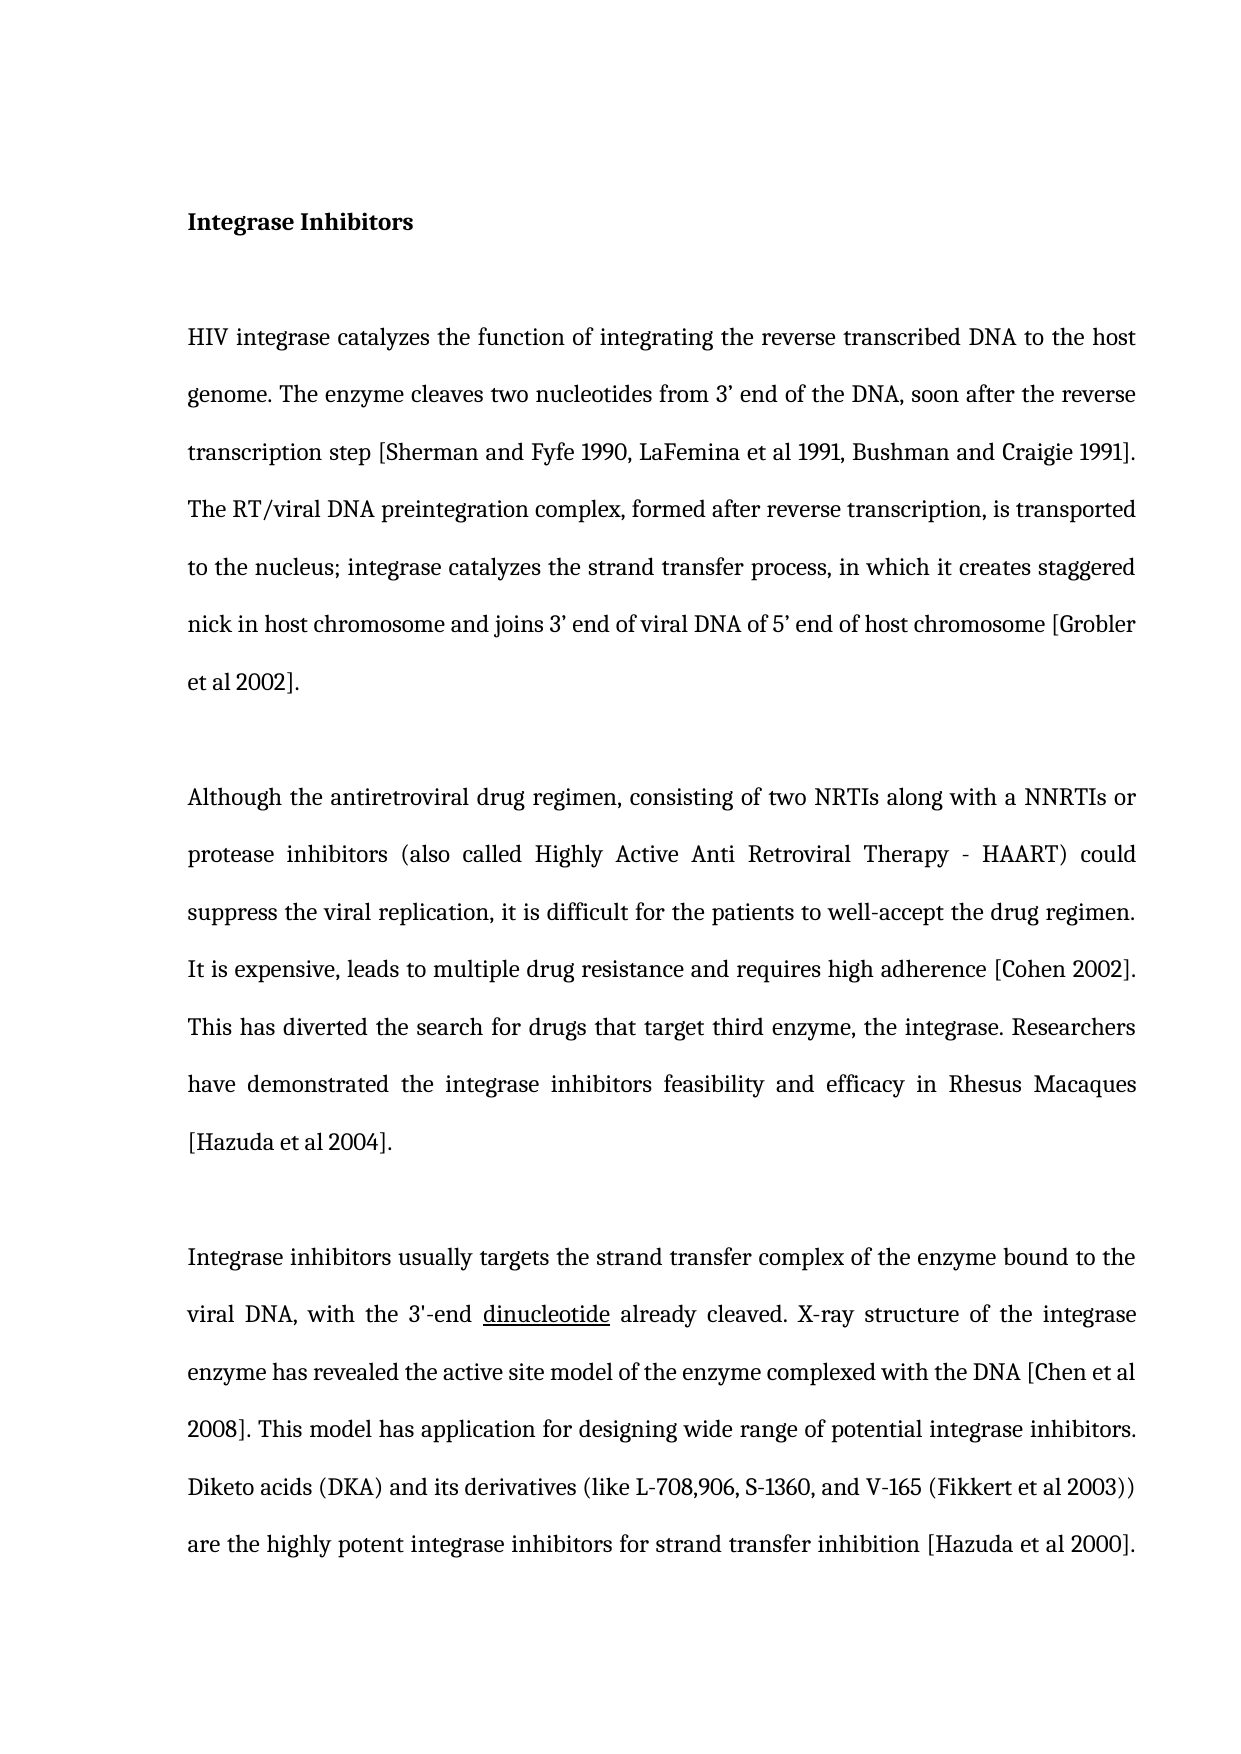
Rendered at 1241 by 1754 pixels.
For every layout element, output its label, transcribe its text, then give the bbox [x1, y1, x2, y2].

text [187, 1242, 1138, 1559]
text Integrase Inhibitors [187, 207, 1138, 236]
text Although the antiretroviral drug regimen, consisting of two NRTIs along with a NNRTIs or protease inhibitors (also called Highly Active Anti Retroviral Therapy - HAART) could suppress the viral replication, it is difficult for the patients to well-accept the drug regimen. It is expensive, leads to multiple drug resistance and requires high adherence [Cohen 2002]. This has diverted the search for drugs that target third enzyme, the integrase. Researchers have demonstrated the integrase inhibitors feasibility and efficacy in Rhesus Macaques [Hazuda et al 2004]. [187, 782, 1138, 1156]
text HIV integrase catalyzes the function of integrating the reverse transcribed DNA to the host genome. The enzyme cleaves two nucleotides from 3’ end of the DNA, soon after the reverse transcription step [Sherman and Fyfe 1990, LaFemina et al 1991, Bushman and Craigie 1991]. The RT/viral DNA preintegration complex, formed after reverse transcription, is transported to the nucleus; integrase catalyzes the strand transfer process, in which it creates staggered nick in host chromosome and joins 3’ end of viral DNA of 5’ end of host chromosome [Grobler et al 2002]. [187, 322, 1138, 696]
